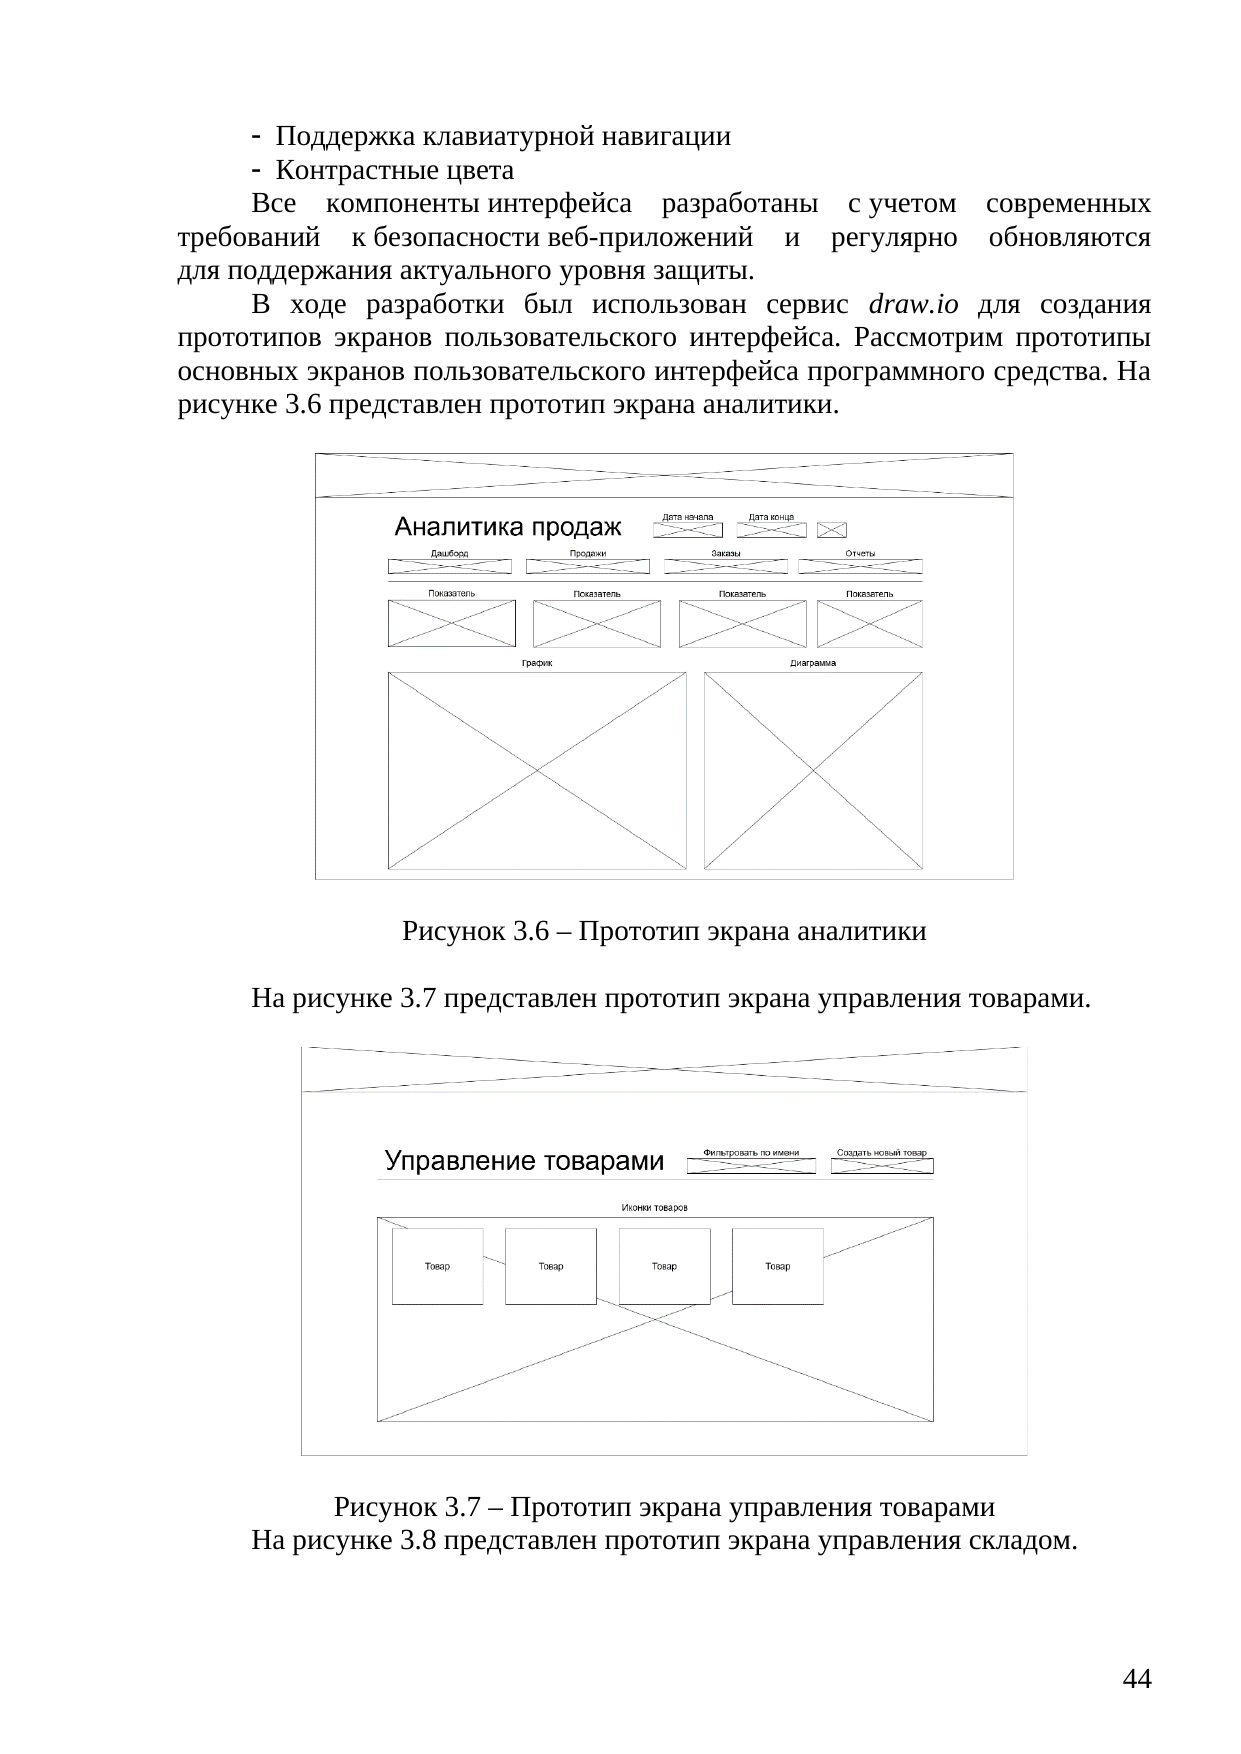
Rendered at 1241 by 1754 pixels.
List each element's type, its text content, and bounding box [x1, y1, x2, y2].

list Поддержка клавиатурной навигации [177, 118, 1152, 152]
text Рисунок 3.7 – Прототип экрана управления товарами [177, 1489, 1152, 1522]
picture [315, 453, 1014, 880]
text Все компоненты интерфейса разработаны с учетом современных требований к безопасности веб-приложений и регулярно обновляются для поддержания актуального уровня защиты. [177, 185, 1152, 286]
text На рисунке 3.7 представлен прототип экрана управления товарами. [177, 980, 1152, 1013]
text В ходе разработки был использован сервис draw.io для создания прототипов экранов пользовательского интерфейса. Рассмотрим прототипы основных экранов пользовательского интерфейса программного средства. На рисунке 3.6 представлен прототип экрана аналитики. [177, 286, 1152, 420]
list Контрастные цвета [177, 152, 1152, 185]
text На рисунке 3.8 представлен прототип экрана управления складом. [177, 1522, 1152, 1556]
text Рисунок 3.6 – Прототип экрана аналитики [177, 913, 1152, 946]
picture [301, 1047, 1028, 1456]
